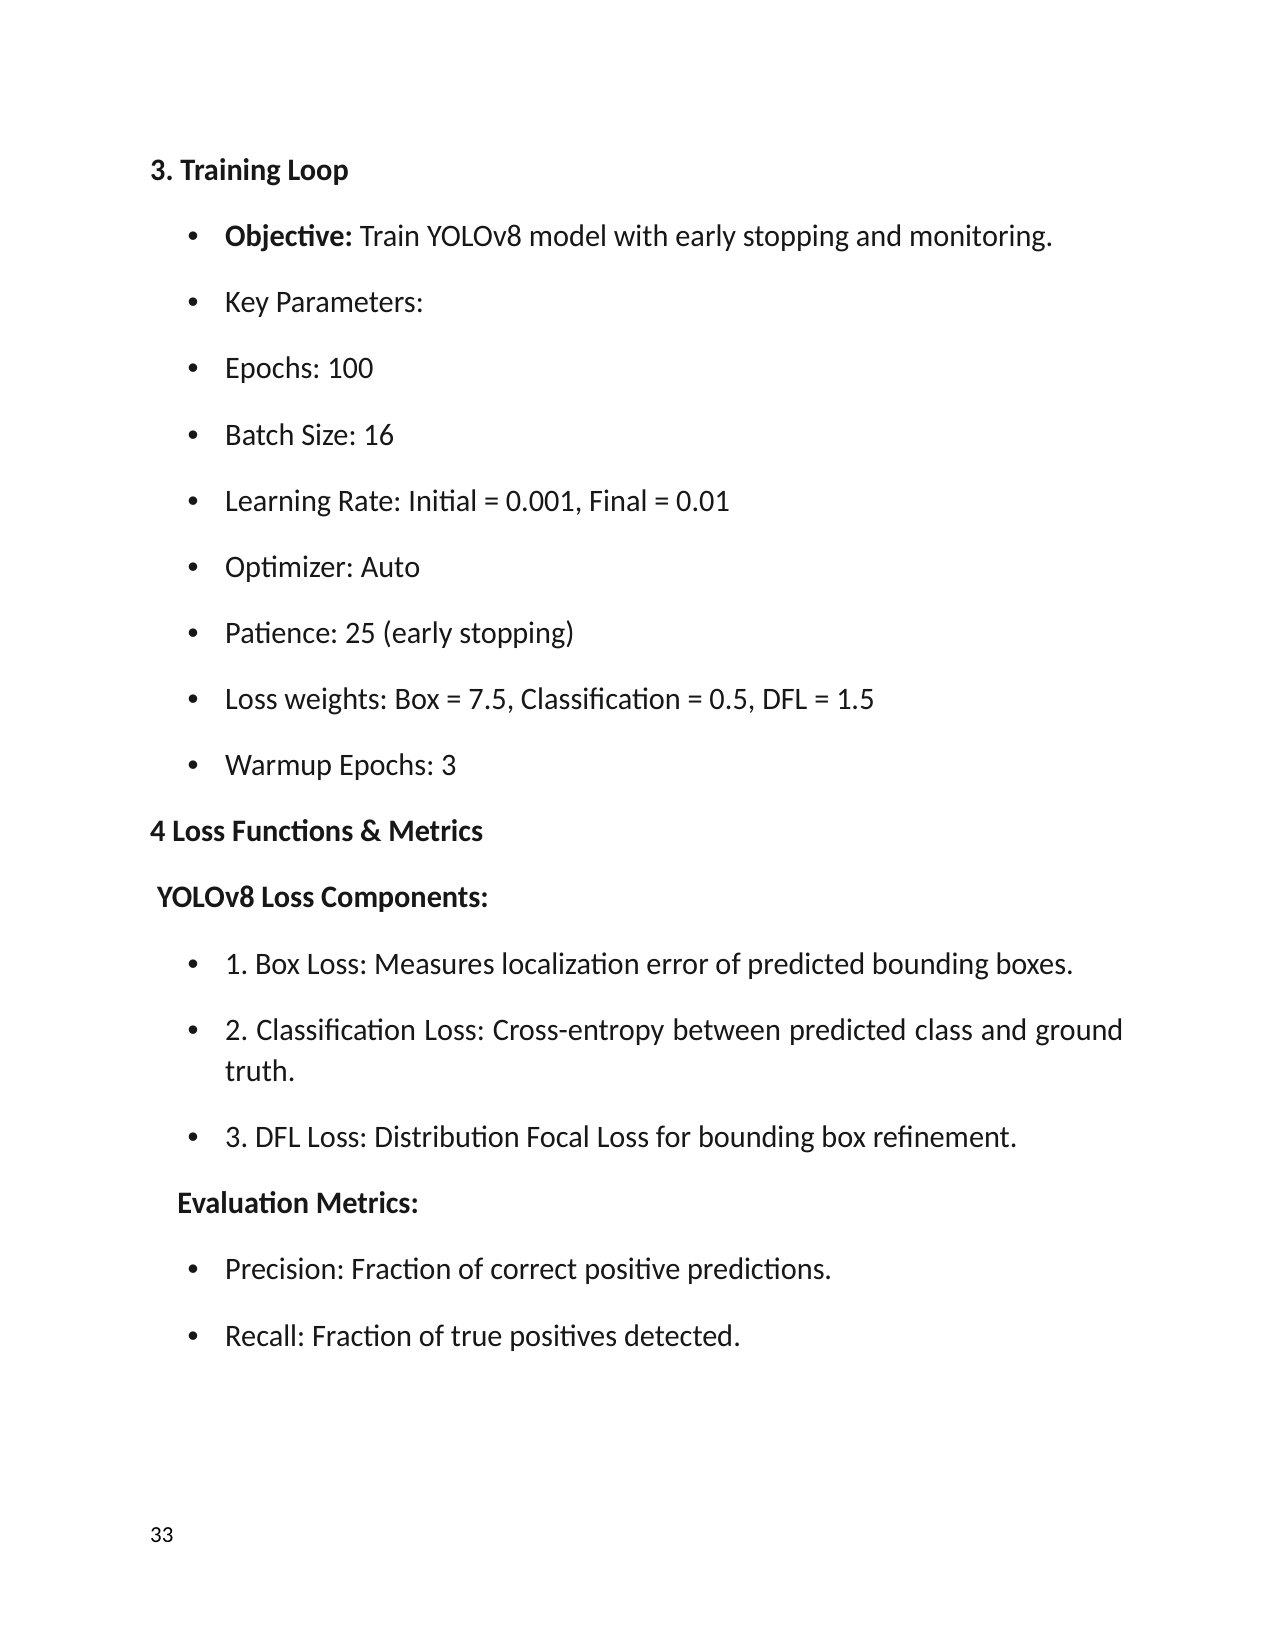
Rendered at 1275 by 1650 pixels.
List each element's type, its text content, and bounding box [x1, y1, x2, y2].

text 4 Loss Functions & Metrics [150, 811, 1125, 849]
list Patience: 25 (early stopping) [187, 613, 1125, 651]
list Learning Rate: Initial = 0.001, Final = 0.01 [187, 481, 1125, 519]
text YOLOv8 Loss Components: [150, 878, 1125, 916]
list Optimizer: Auto [187, 547, 1125, 585]
list Key Parameters: [187, 282, 1125, 320]
list Recall: Fraction of true positives detected. [187, 1316, 1125, 1354]
list 2. Classification Loss: Cross-entropy between predicted class and ground truth. [187, 1010, 1125, 1089]
list 1. Box Loss: Measures localization error of predicted bounding boxes. [187, 944, 1125, 982]
list 3. DFL Loss: Distribution Focal Loss for bounding box refinement. [187, 1117, 1125, 1155]
list Batch Size: 16 [187, 414, 1125, 453]
text Evaluation Metrics: [150, 1183, 1125, 1221]
list Epochs: 100 [187, 348, 1125, 387]
list Loss weights: Box = 7.5, Classification = 0.5, DFL = 1.5 [187, 679, 1125, 717]
list Objective: Train YOLOv8 model with early stopping and monitoring. [187, 216, 1125, 254]
list Warmup Epochs: 3 [187, 745, 1125, 783]
list Precision: Fraction of correct positive predictions. [187, 1249, 1125, 1288]
text 3. Training Loop [150, 150, 1125, 188]
